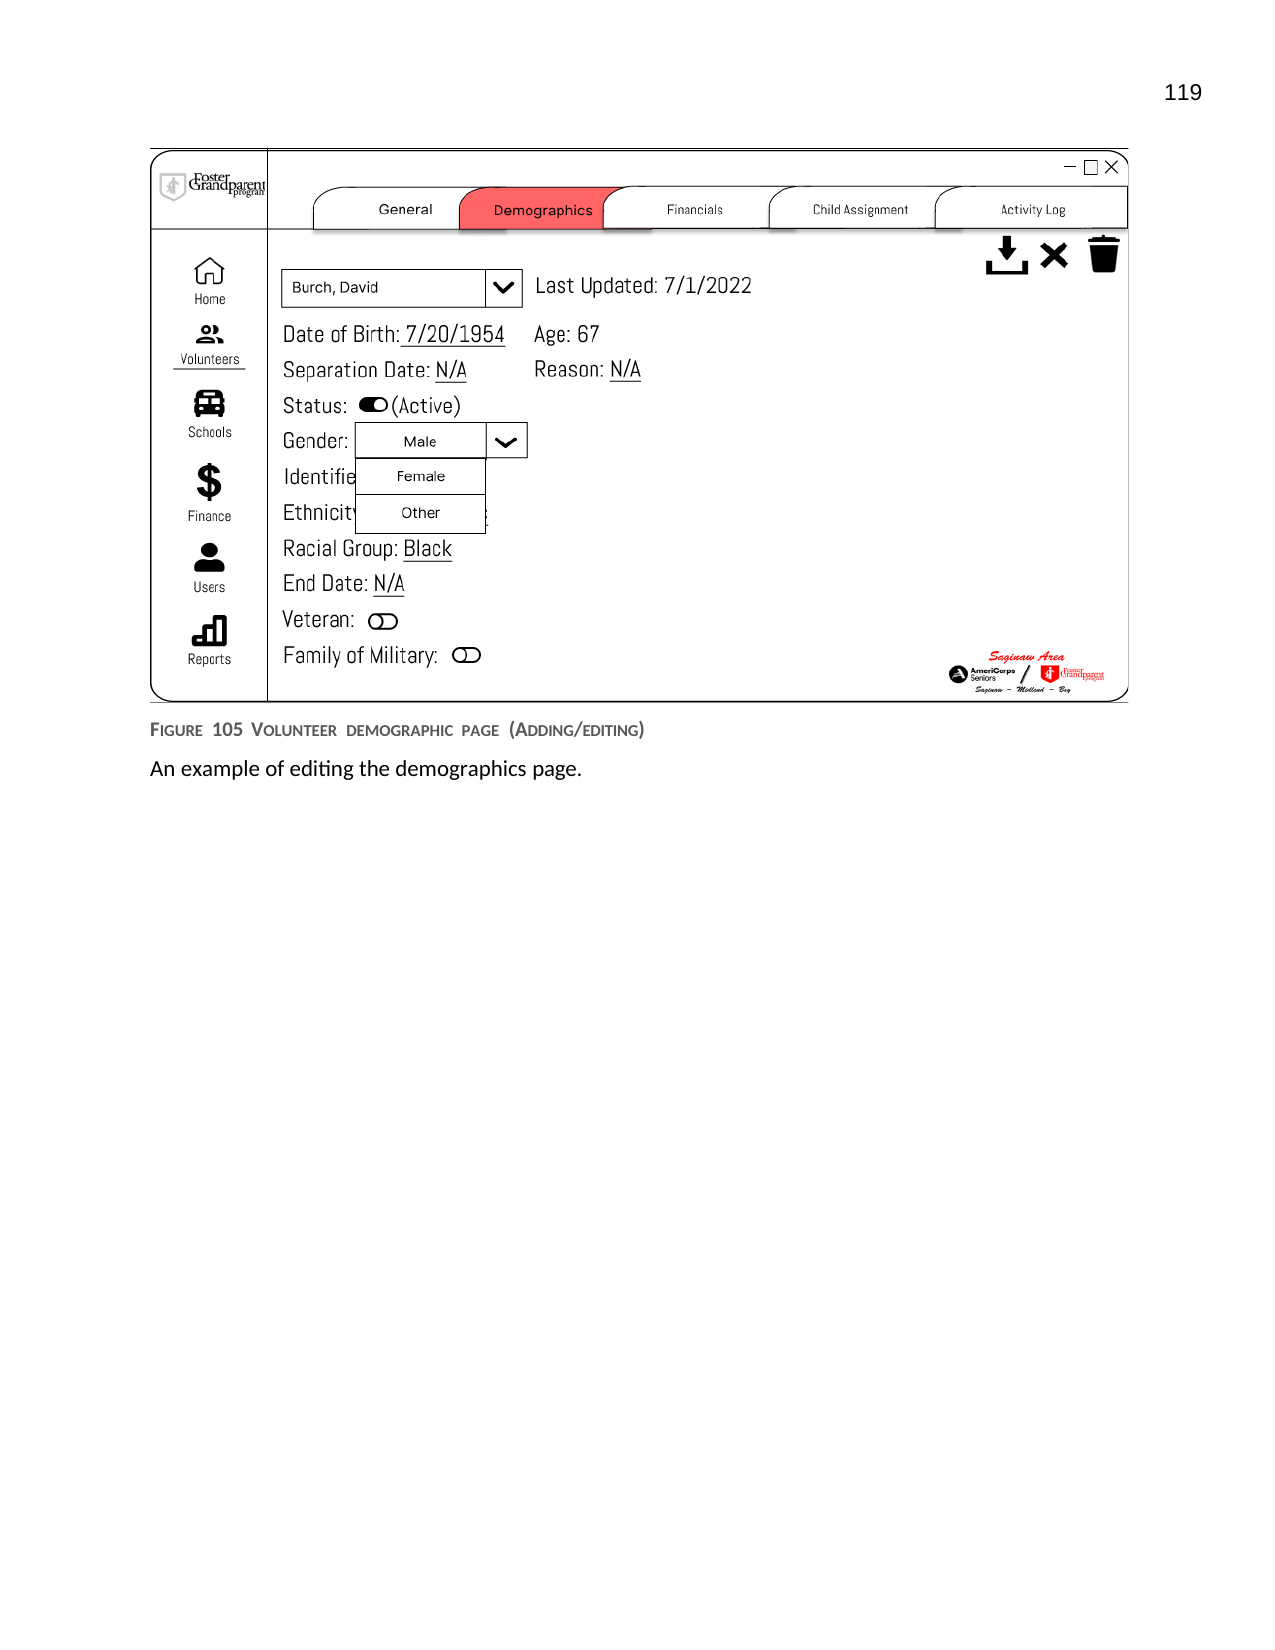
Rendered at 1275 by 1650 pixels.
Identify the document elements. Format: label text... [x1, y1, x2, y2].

picture [150, 148, 1129, 703]
text An example of editing the demographics page. [150, 754, 1202, 782]
text Figure 105 Volunteer demographic page (Adding/editing) [150, 717, 1202, 742]
